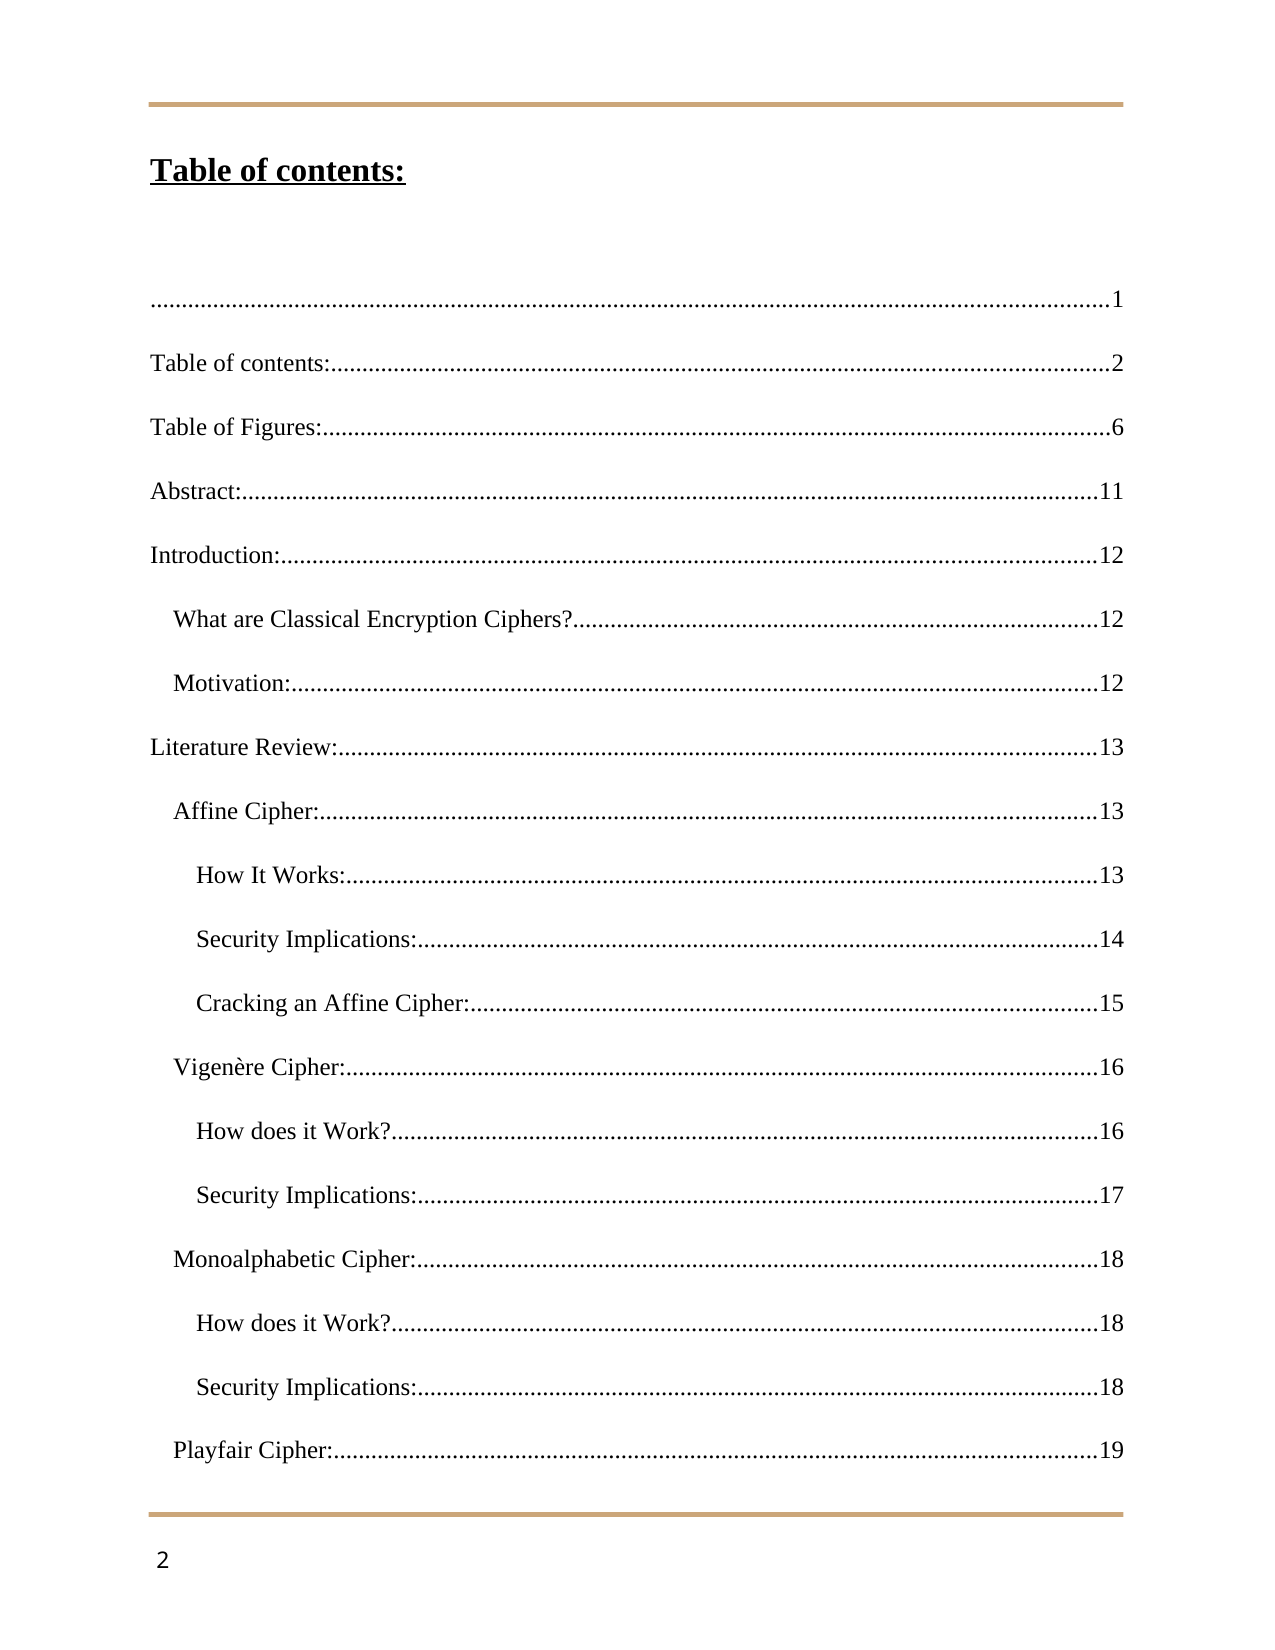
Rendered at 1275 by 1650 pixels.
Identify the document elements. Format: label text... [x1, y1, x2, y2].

picture [148, 102, 1124, 107]
picture [148, 1512, 1124, 1517]
subtitle Table of contents: [150, 150, 1125, 188]
